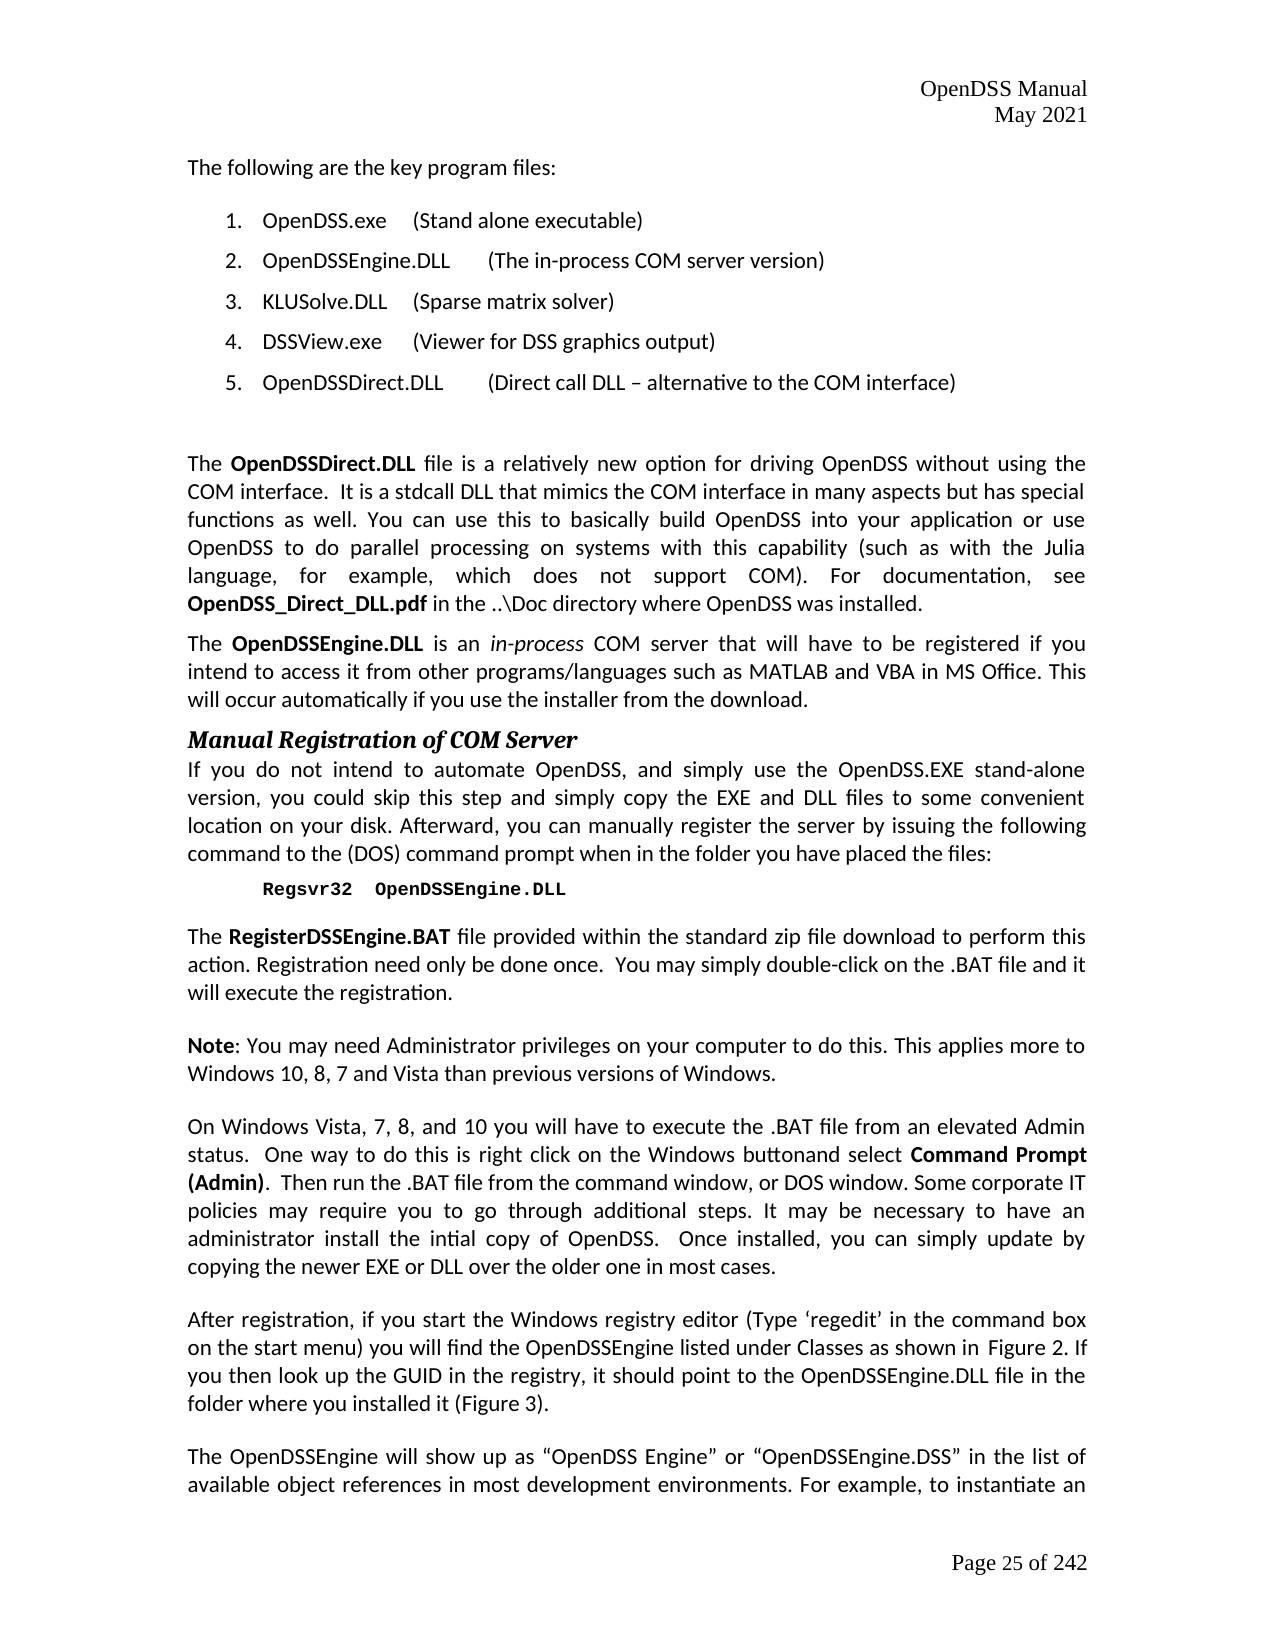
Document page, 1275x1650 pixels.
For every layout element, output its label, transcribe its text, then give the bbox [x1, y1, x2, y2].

text The following are the key program files: [187, 153, 1087, 181]
list DSSView.exe (Viewer for DSS graphics output) [225, 327, 1087, 355]
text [187, 1442, 1087, 1498]
text The RegisterDSSEngine.BAT file provided within the standard zip file download to perform this action. Registration need only be done once. You may simply double-click on the .BAT file and it will execute the registration. [187, 922, 1087, 1006]
text After registration, if you start the Windows registry editor (Type ‘regedit’ in the command box on the start menu) you will find the OpenDSSEngine listed under Classes as shown in Figure 2. If you then look up the GUID in the registry, it should point to the OpenDSSEngine.DLL file in the folder where you installed it (Figure 3). [187, 1305, 1087, 1417]
list OpenDSS.exe (Stand alone executable) [225, 206, 1087, 234]
list The OpenDSSEngine.DLL is an in-process COM server that will have to be registered if you intend to access it from other programs/languages such as MATLAB and VBA in MS Office. This will occur automatically if you use the installer from the download. [187, 629, 1087, 713]
text On Windows Vista, 7, 8, and 10 you will have to execute the .BAT file from an elevated Admin status. One way to do this is right click on the Windows buttonand select Command Prompt (Admin). Then run the .BAT file from the command window, or DOS window. Some corporate IT policies may require you to go through additional steps. It may be necessary to have an administrator install the intial copy of OpenDSS. Once installed, you can simply update by copying the newer EXE or DLL over the older one in most cases. [187, 1112, 1087, 1280]
text Note: You may need Administrator privileges on your computer to do this. This applies more to Windows 10, 8, 7 and Vista than previous versions of Windows. [187, 1031, 1087, 1087]
list OpenDSSEngine.DLL (The in-process COM server version) [225, 246, 1087, 274]
list The OpenDSSDirect.DLL file is a relatively new option for driving OpenDSS without using the COM interface. It is a stdcall DLL that mimics the COM interface in many aspects but has special functions as well. You can use this to basically build OpenDSS into your application or use OpenDSS to do parallel processing on systems with this capability (such as with the Julia language, for example, which does not support COM). For documentation, see OpenDSS_Direct_DLL.pdf in the ..\Doc directory where OpenDSS was installed. [187, 449, 1087, 617]
list OpenDSSDirect.DLL (Direct call DLL – alternative to the COM interface) [225, 368, 1087, 396]
subtitle Manual Registration of COM Server [187, 726, 1087, 755]
list If you do not intend to automate OpenDSS, and simply use the OpenDSS.EXE stand-alone version, you could skip this step and simply copy the EXE and DLL files to some convenient location on your disk. Afterward, you can manually register the server by issuing the following command to the (DOS) command prompt when in the folder you have placed the files: [187, 755, 1087, 867]
text Regsvr32 OpenDSSEngine.DLL [262, 879, 1087, 901]
list KLUSolve.DLL (Sparse matrix solver) [225, 287, 1087, 315]
